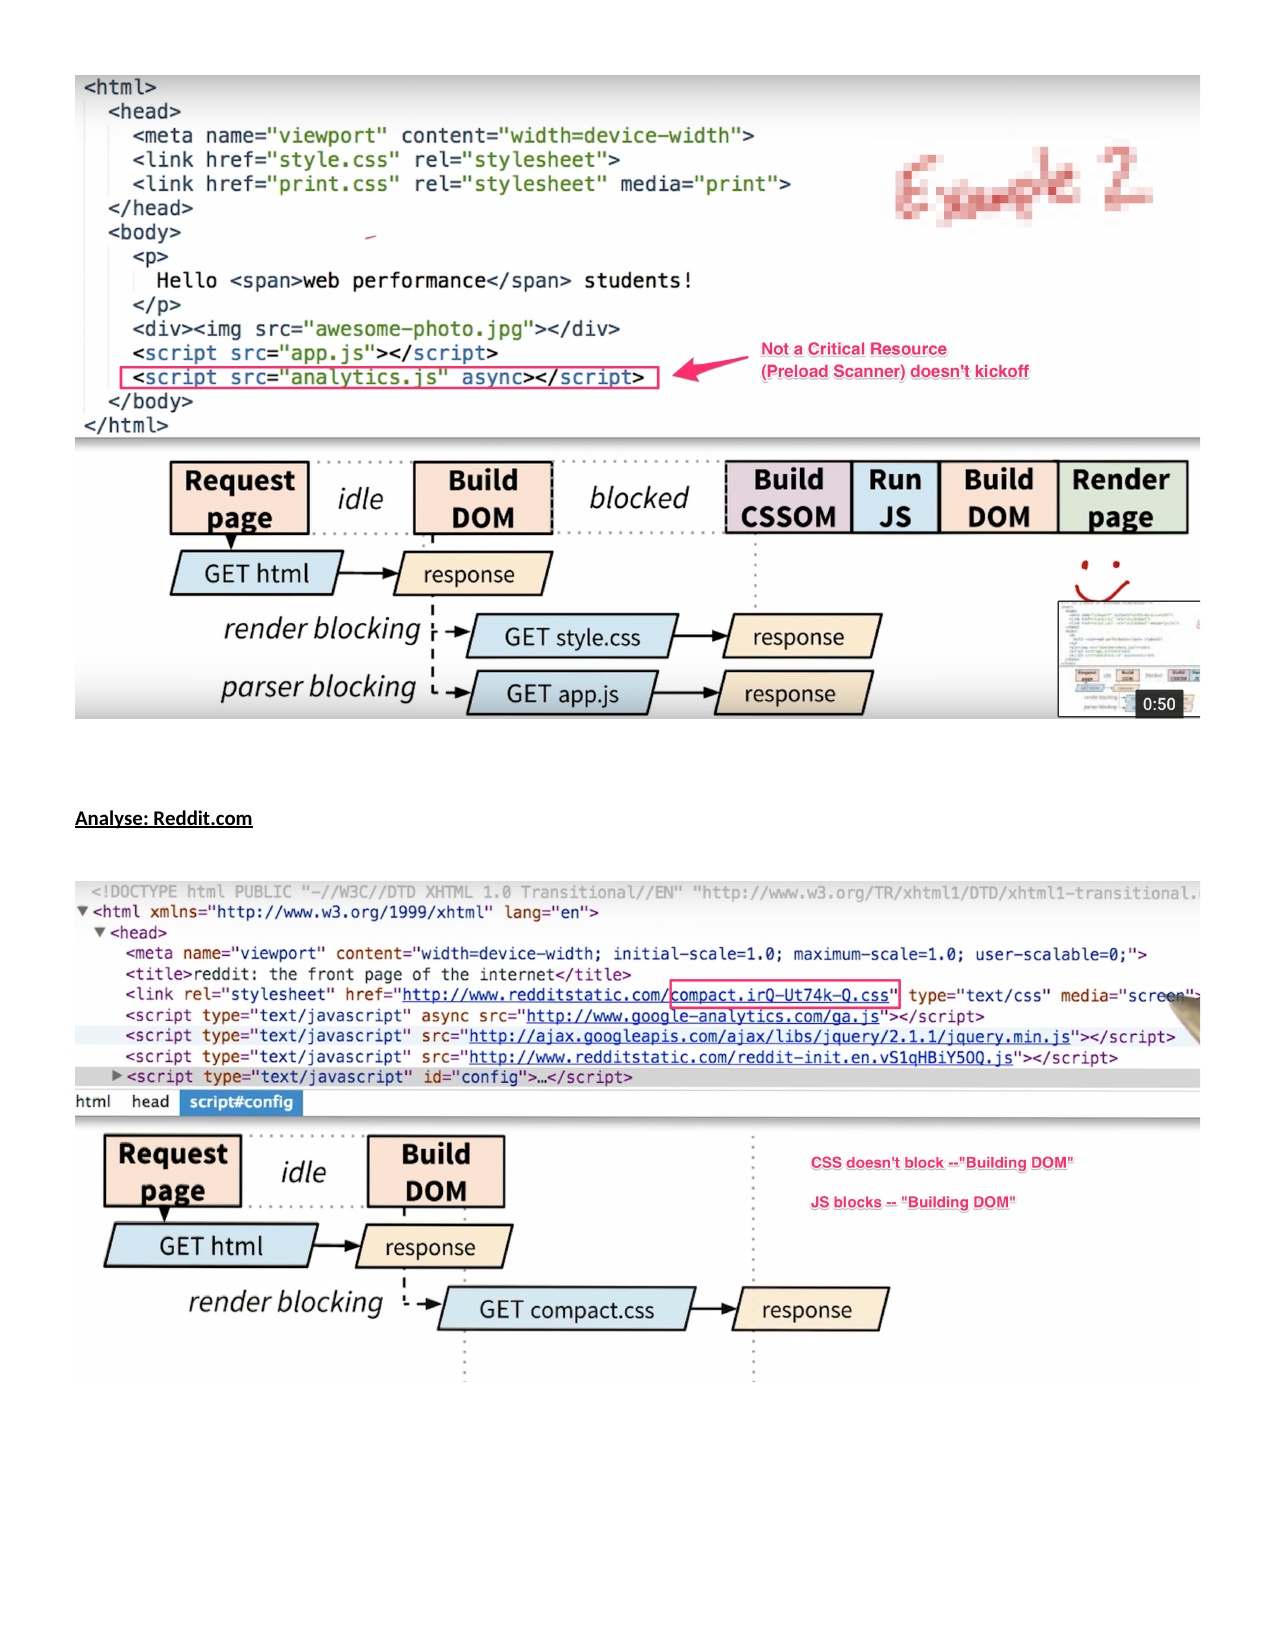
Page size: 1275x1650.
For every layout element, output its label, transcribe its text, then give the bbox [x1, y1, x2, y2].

text Analyse: Reddit.com [75, 805, 1200, 830]
picture [75, 75, 1200, 719]
picture [75, 881, 1200, 1382]
